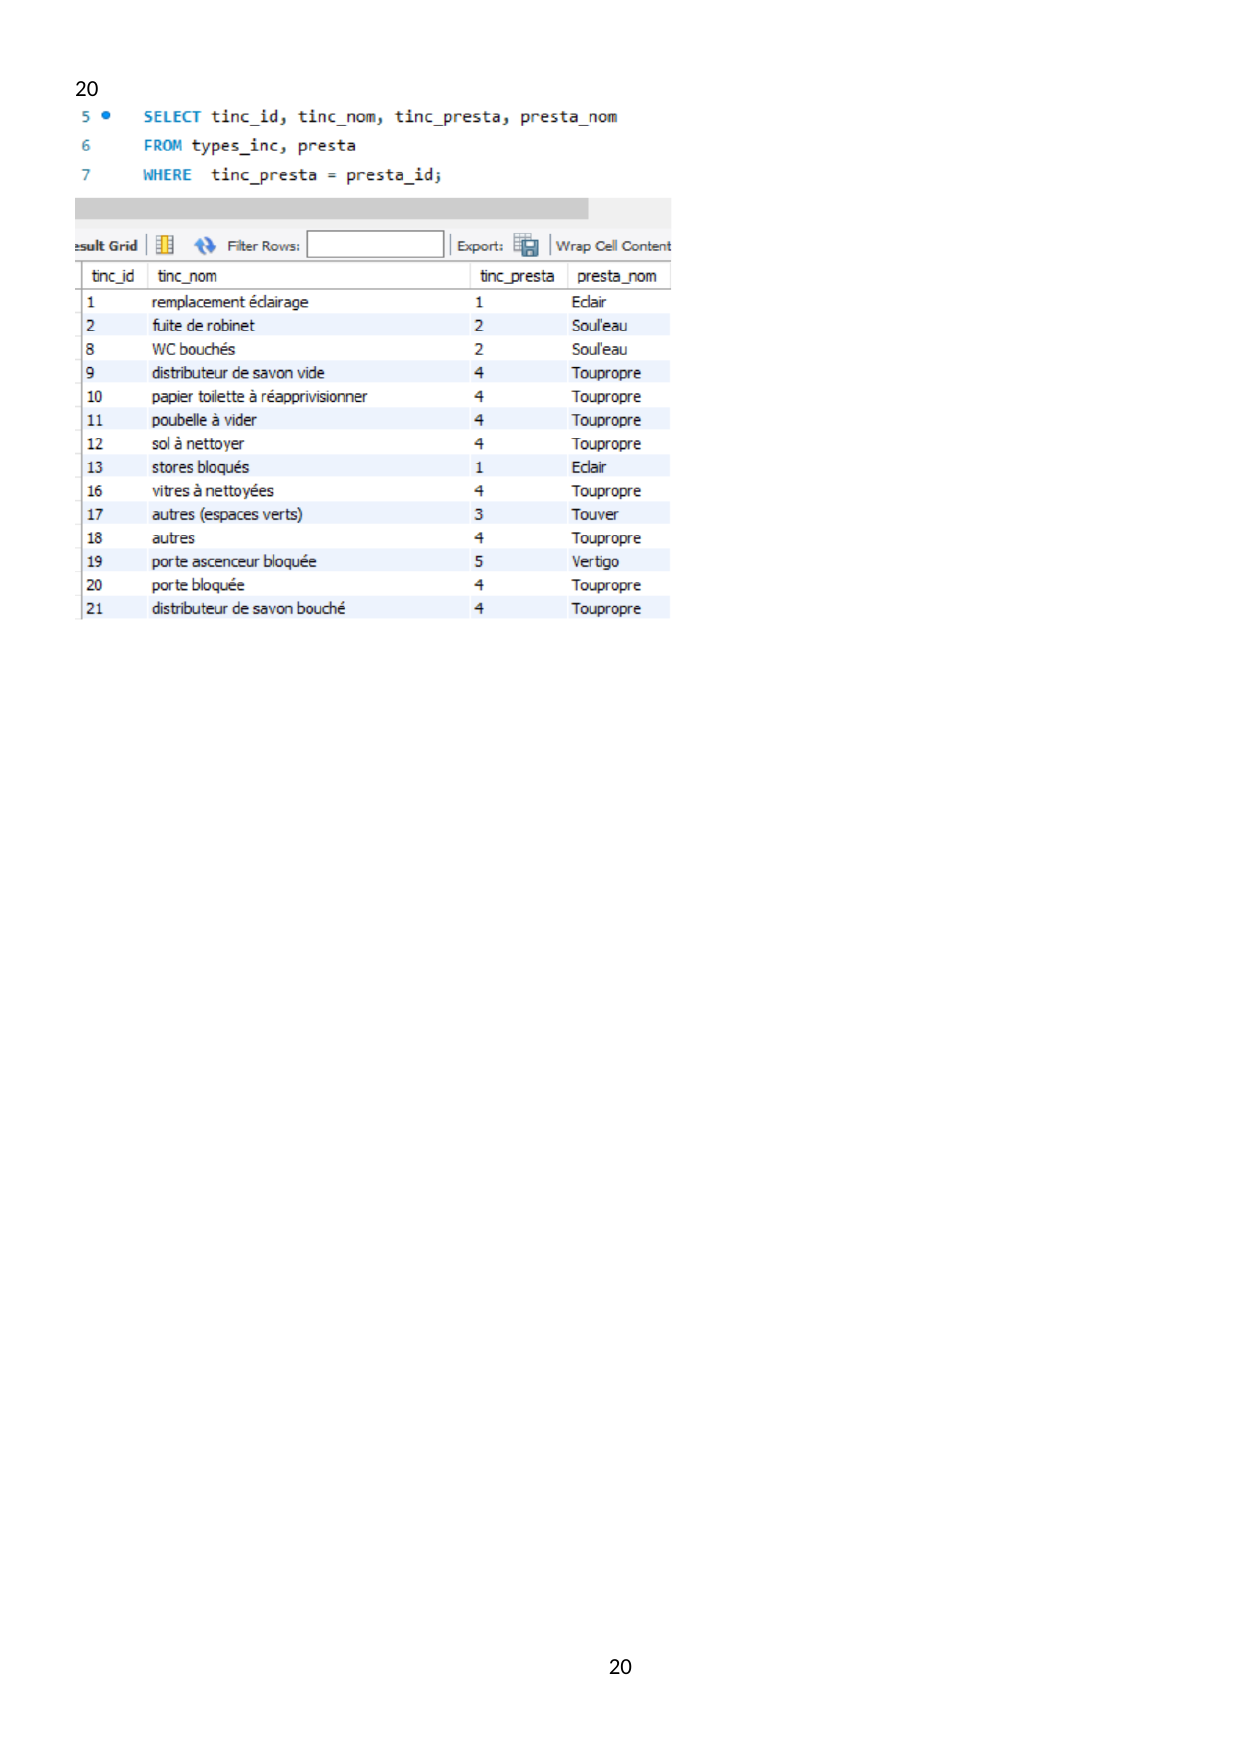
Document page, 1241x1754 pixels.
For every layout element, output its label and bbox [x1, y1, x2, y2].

picture [75, 101, 672, 620]
